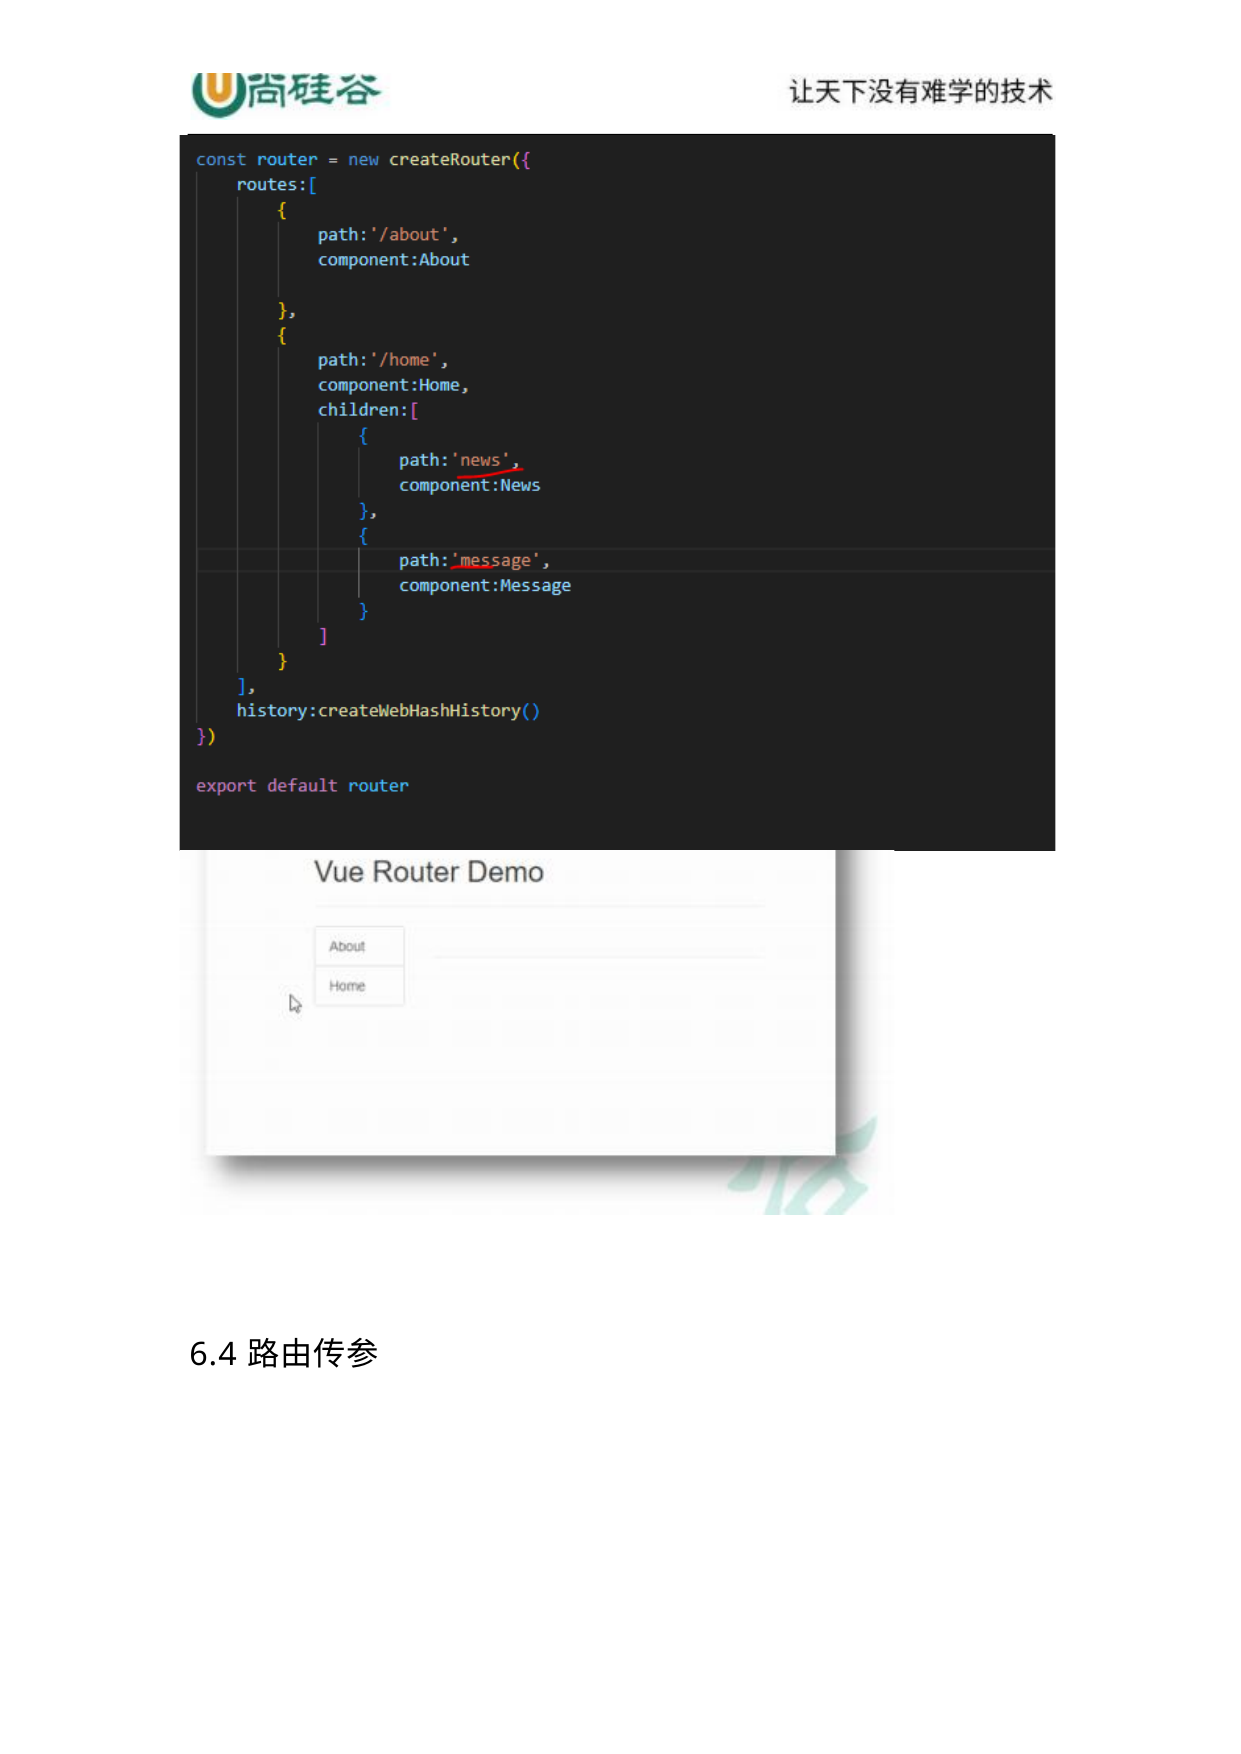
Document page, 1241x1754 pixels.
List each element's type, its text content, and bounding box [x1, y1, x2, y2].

picture [190, 73, 1056, 120]
picture [179, 135, 1056, 1312]
text 6.4 路由传参 [189, 1336, 1056, 1373]
